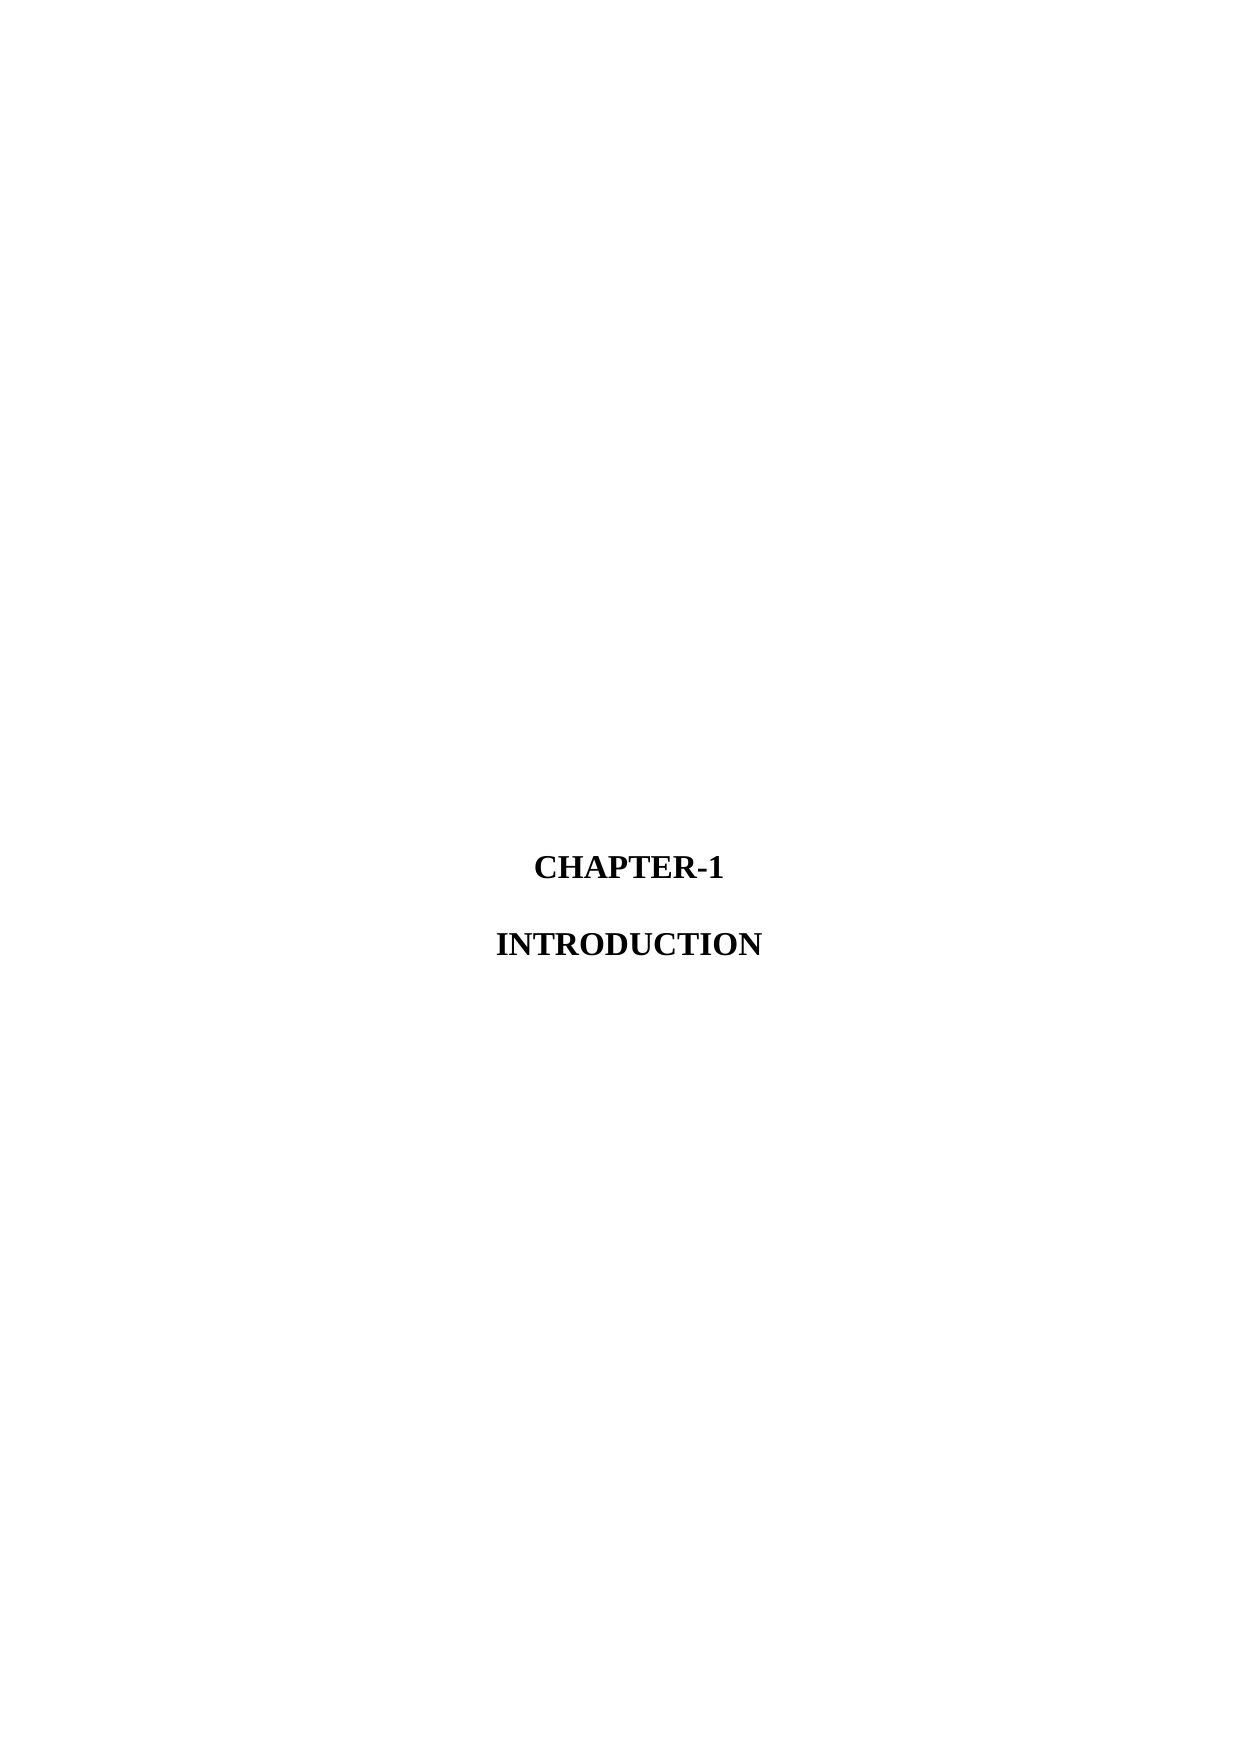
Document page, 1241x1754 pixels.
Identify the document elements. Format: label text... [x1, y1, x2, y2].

text INTRODUCTION [77, 924, 1181, 962]
text CHAPTER-1 [77, 847, 1181, 886]
